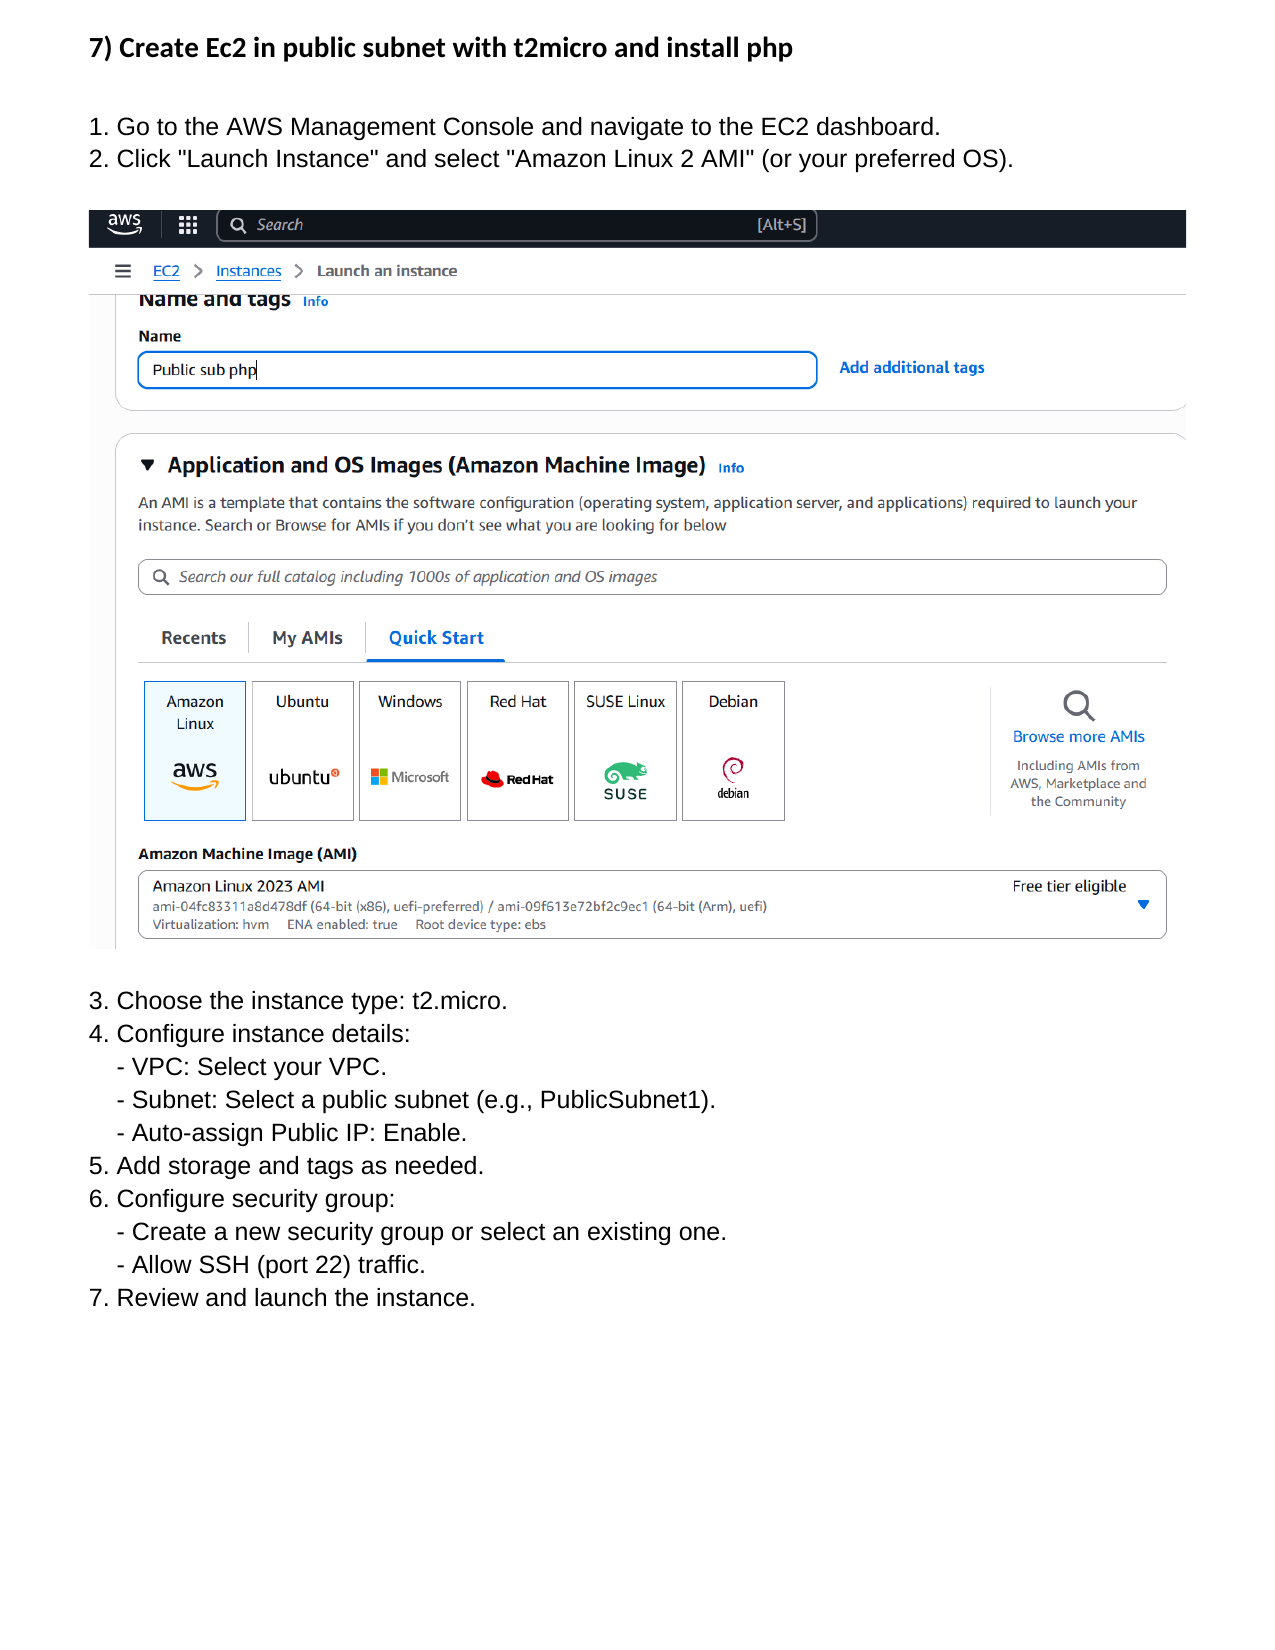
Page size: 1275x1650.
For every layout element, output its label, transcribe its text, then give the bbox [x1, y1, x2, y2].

text - Allow SSH (port 22) traffic. [89, 1250, 1186, 1279]
picture [88, 210, 1187, 949]
text - Create a new security group or select an existing one. [89, 1217, 1186, 1246]
text 3. Choose the instance type: t2.micro. [89, 986, 1186, 1014]
text - Auto-assign Public IP: Enable. [89, 1118, 1186, 1147]
text - Subnet: Select a public subnet (e.g., PublicSubnet1). [89, 1085, 1186, 1113]
text 4. Configure instance details: [89, 1019, 1186, 1047]
text 1. Go to the AWS Management Console and navigate to the EC2 dashboard. [89, 111, 1186, 140]
text 7) Create Ec2 in public subnet with t2micro and install php [89, 29, 1186, 65]
text 5. Add storage and tags as needed. [89, 1151, 1186, 1179]
text - VPC: Select your VPC. [89, 1052, 1186, 1081]
text 2. Click "Launch Instance" and select "Amazon Linux 2 AMI" (or your preferred OS). [89, 144, 1186, 173]
text 7. Review and launch the instance. [89, 1283, 1186, 1312]
text 6. Configure security group: [89, 1184, 1186, 1213]
